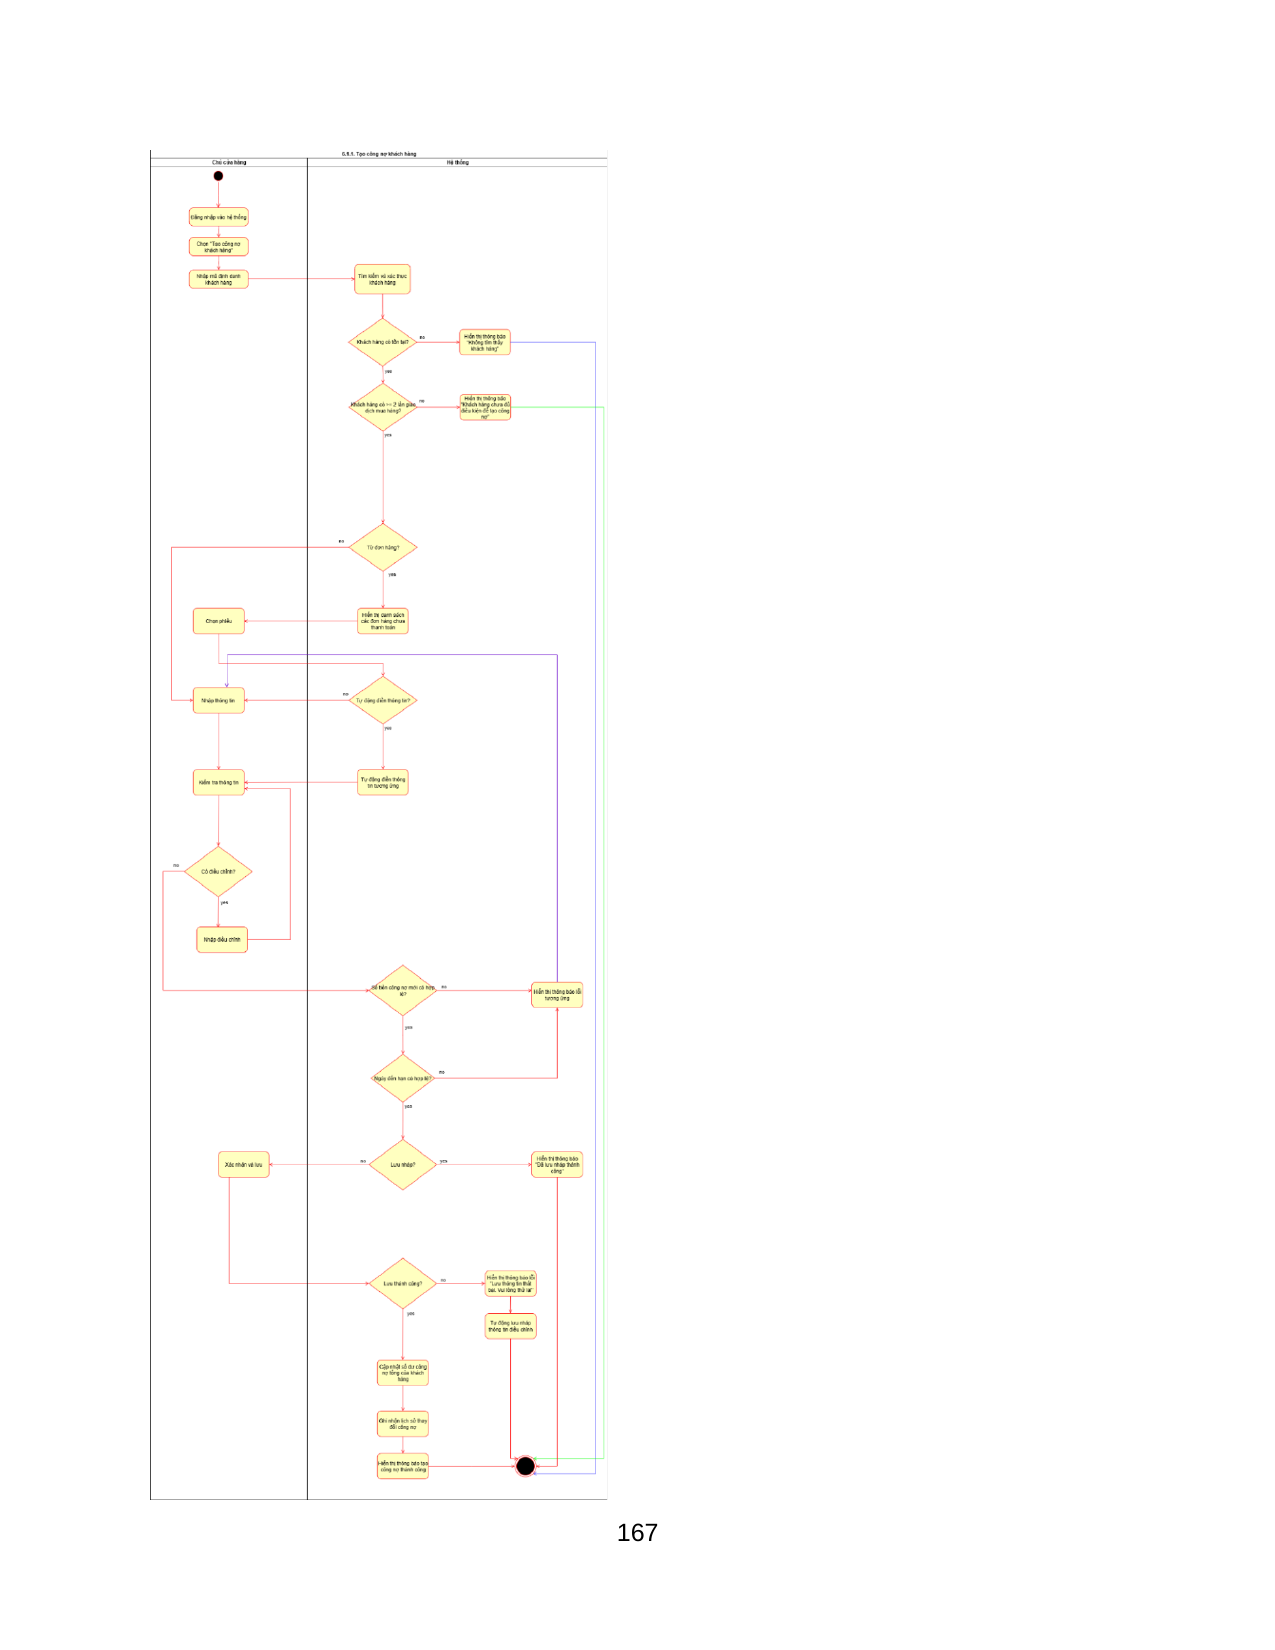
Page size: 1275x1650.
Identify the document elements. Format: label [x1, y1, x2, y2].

picture [150, 150, 608, 1500]
